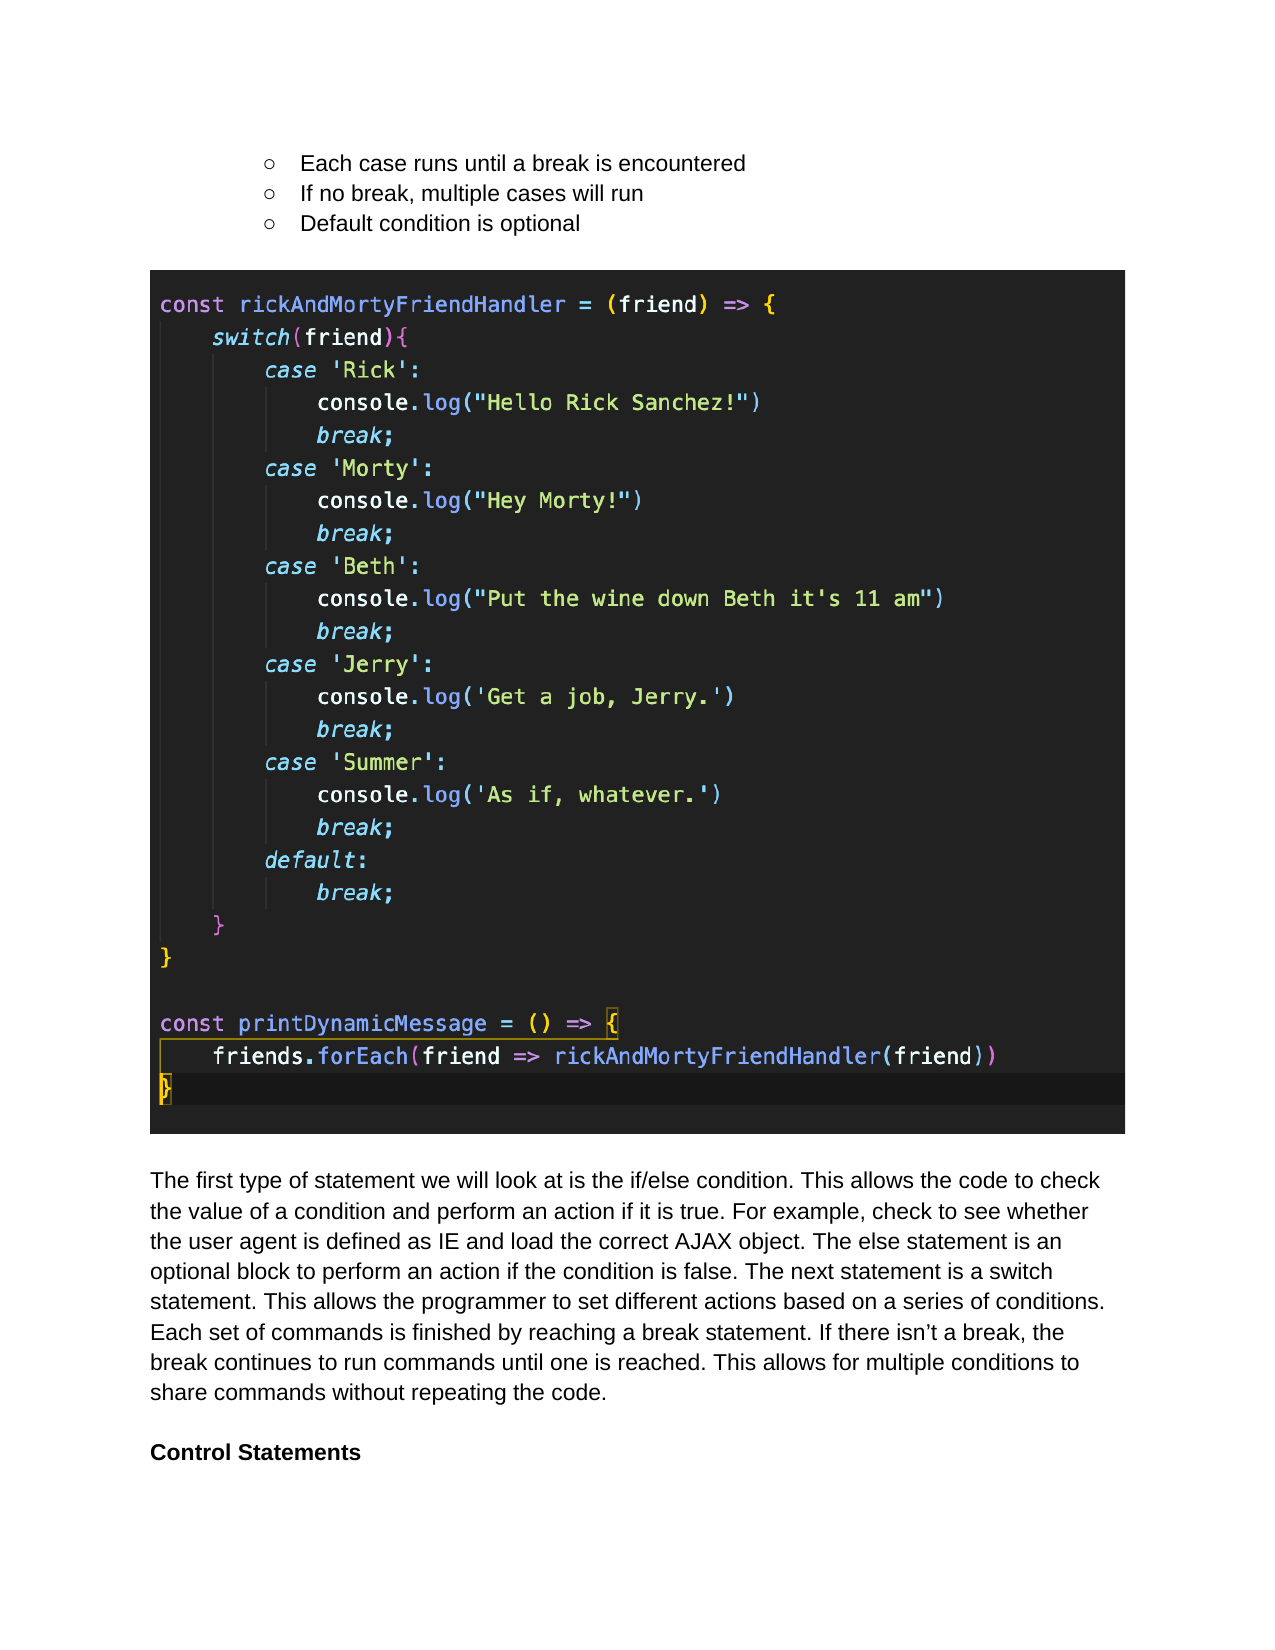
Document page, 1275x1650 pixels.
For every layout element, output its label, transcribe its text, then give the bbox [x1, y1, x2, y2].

list If no break, multiple cases will run [262, 180, 1125, 207]
list Default condition is optional [262, 210, 1125, 237]
text Control Statements [150, 1439, 1125, 1466]
picture [150, 270, 1125, 1134]
text The first type of statement we will look at is the if/else condition. This allows the code to check the value of a condition and perform an action if it is true. For example, check to see whether the user agent is defined as IE and load the correct AJAX object. The else statement is an optional block to perform an action if the condition is false. The next statement is a switch statement. This allows the programmer to set different actions based on a series of conditions. Each set of commands is finished by reaching a break statement. If there isn’t a break, the break continues to run commands until one is reached. This allows for multiple conditions to share commands without repeating the code. [150, 1167, 1125, 1405]
list Each case runs until a break is encountered [262, 150, 1125, 176]
